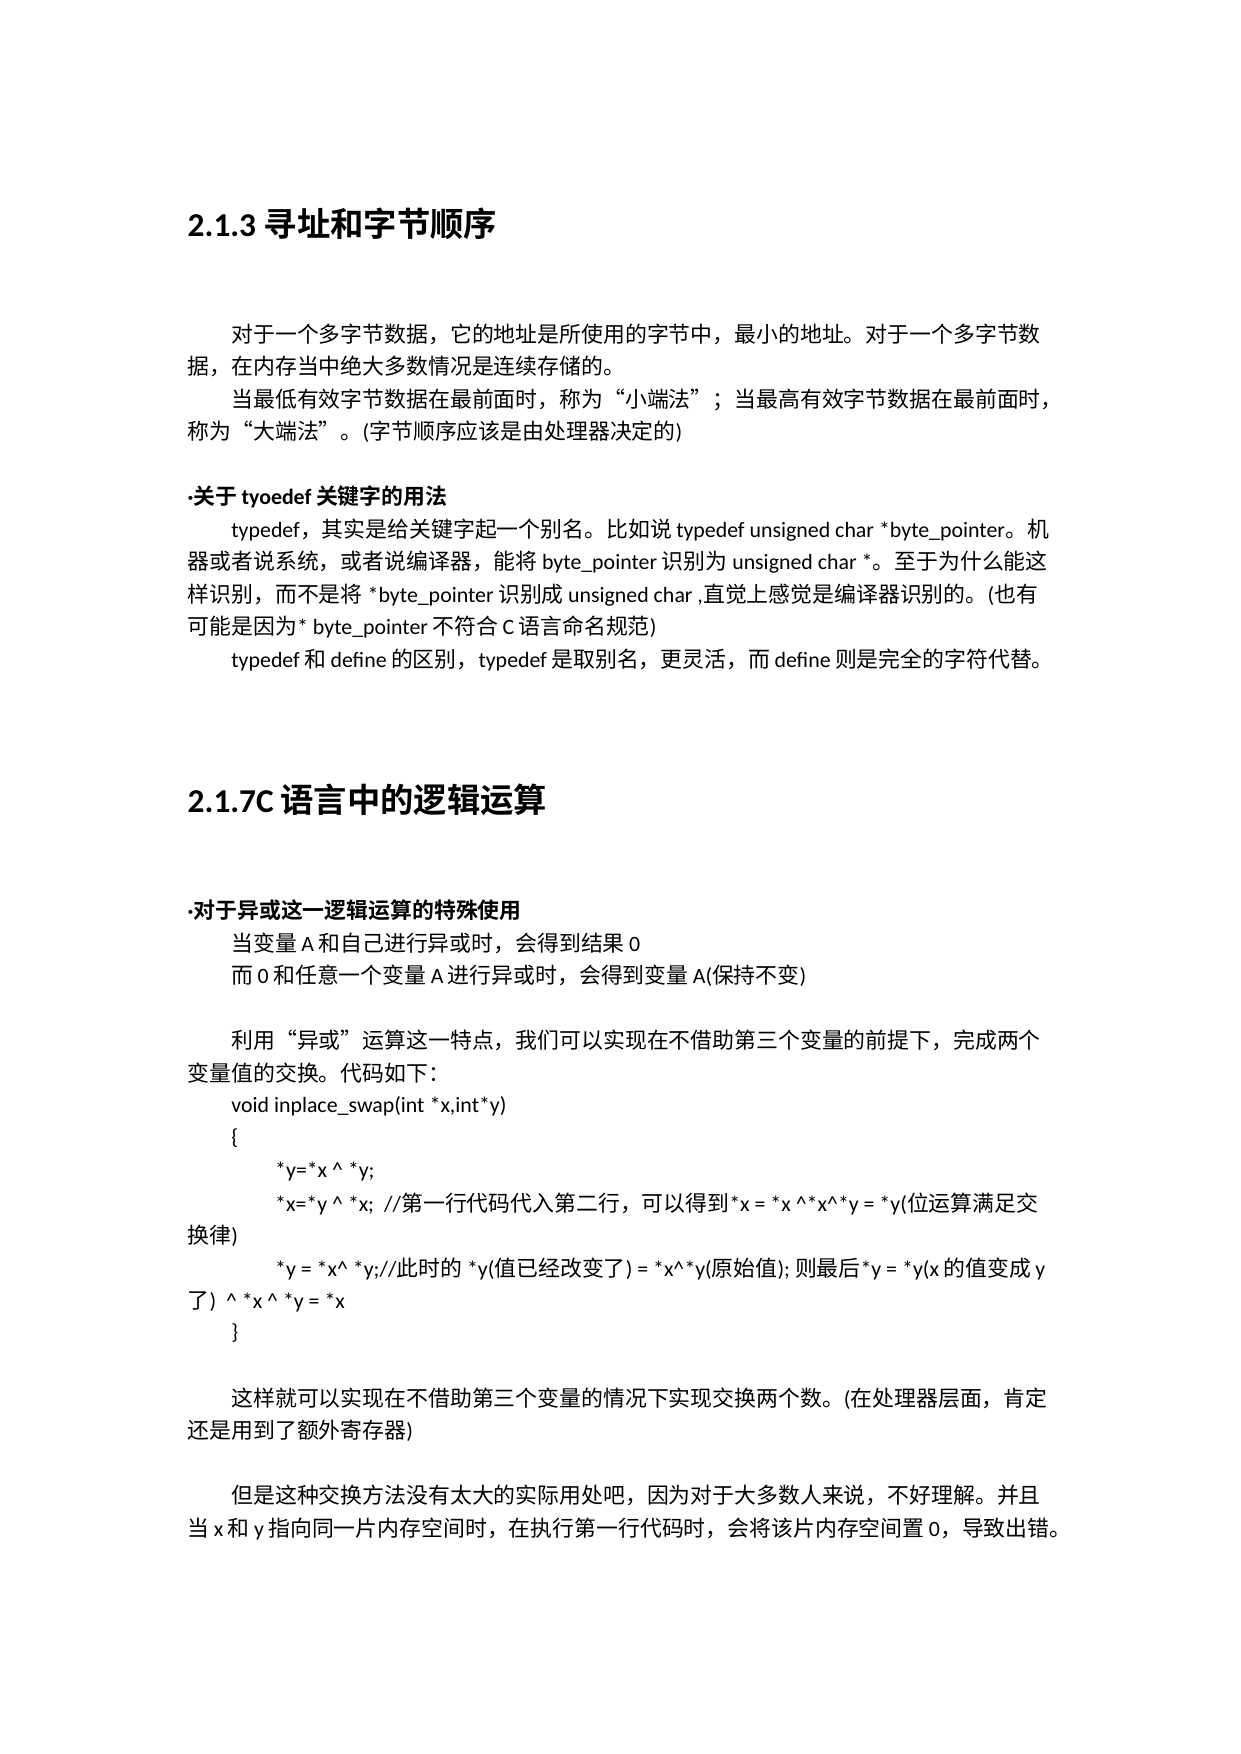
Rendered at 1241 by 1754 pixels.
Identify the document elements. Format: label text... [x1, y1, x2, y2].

text typedef和define的区别，typedef是取别名，更灵活，而define则是完全的字符代替。 [187, 641, 1053, 674]
subtitle 2.1.3 寻址和字节顺序 [187, 189, 1053, 254]
text 这样就可以实现在不借助第三个变量的情况下实现交换两个数。(在处理器层面，肯定还是用到了额外寄存器) [187, 1381, 1053, 1446]
text } [187, 1316, 1053, 1348]
text void inplace_swap(int *x,int*y) [187, 1088, 1053, 1121]
text *x=*y ^ *x; //第一行代码代入第二行，可以得到*x = *x ^*x^*y = *y(位运算满足交换律) [187, 1186, 1053, 1251]
text 对于一个多字节数据，它的地址是所使用的字节中，最小的地址。对于一个多字节数据，在内存当中绝大多数情况是连续存储的。 [187, 316, 1053, 381]
subtitle 2.1.7C语言中的逻辑运算 [187, 766, 1053, 831]
text typedef，其实是给关键字起一个别名。比如说typedef unsigned char *byte_pointer。机器或者说系统，或者说编译器，能将byte_pointer识别为 unsigned char *。至于为什么能这样识别，而不是将 *byte_pointer识别成unsigned char ,直觉上感觉是编译器识别的。(也有可能是因为* byte_pointer不符合C语言命名规范) [187, 511, 1053, 641]
text 利用“异或”运算这一特点，我们可以实现在不借助第三个变量的前提下，完成两个变量值的交换。代码如下： [187, 1023, 1053, 1088]
text 当最低有效字节数据在最前面时，称为“小端法”；当最高有效字节数据在最前面时，称为“大端法”。(字节顺序应该是由处理器决定的) [187, 381, 1053, 446]
text 但是这种交换方法没有太大的实际用处吧，因为对于大多数人来说，不好理解。并且当x和y指向同一片内存空间时，在执行第一行代码时，会将该片内存空间置0，导致出错。 [187, 1478, 1053, 1543]
text { [187, 1121, 1053, 1153]
text 而0和任意一个变量A进行异或时，会得到变量A(保持不变) [187, 958, 1053, 991]
text ·对于异或这一逻辑运算的特殊使用 [187, 893, 1053, 926]
text ·关于tyoedef关键字的用法 [187, 479, 1053, 511]
text 当变量A和自己进行异或时，会得到结果0 [187, 926, 1053, 958]
text *y=*x ^ *y; [187, 1153, 1053, 1186]
text *y = *x^ *y;//此时的 *y(值已经改变了) = *x^*y(原始值); 则最后*y = *y(x的值变成y了) ^ *x ^ *y = *x [187, 1251, 1053, 1316]
